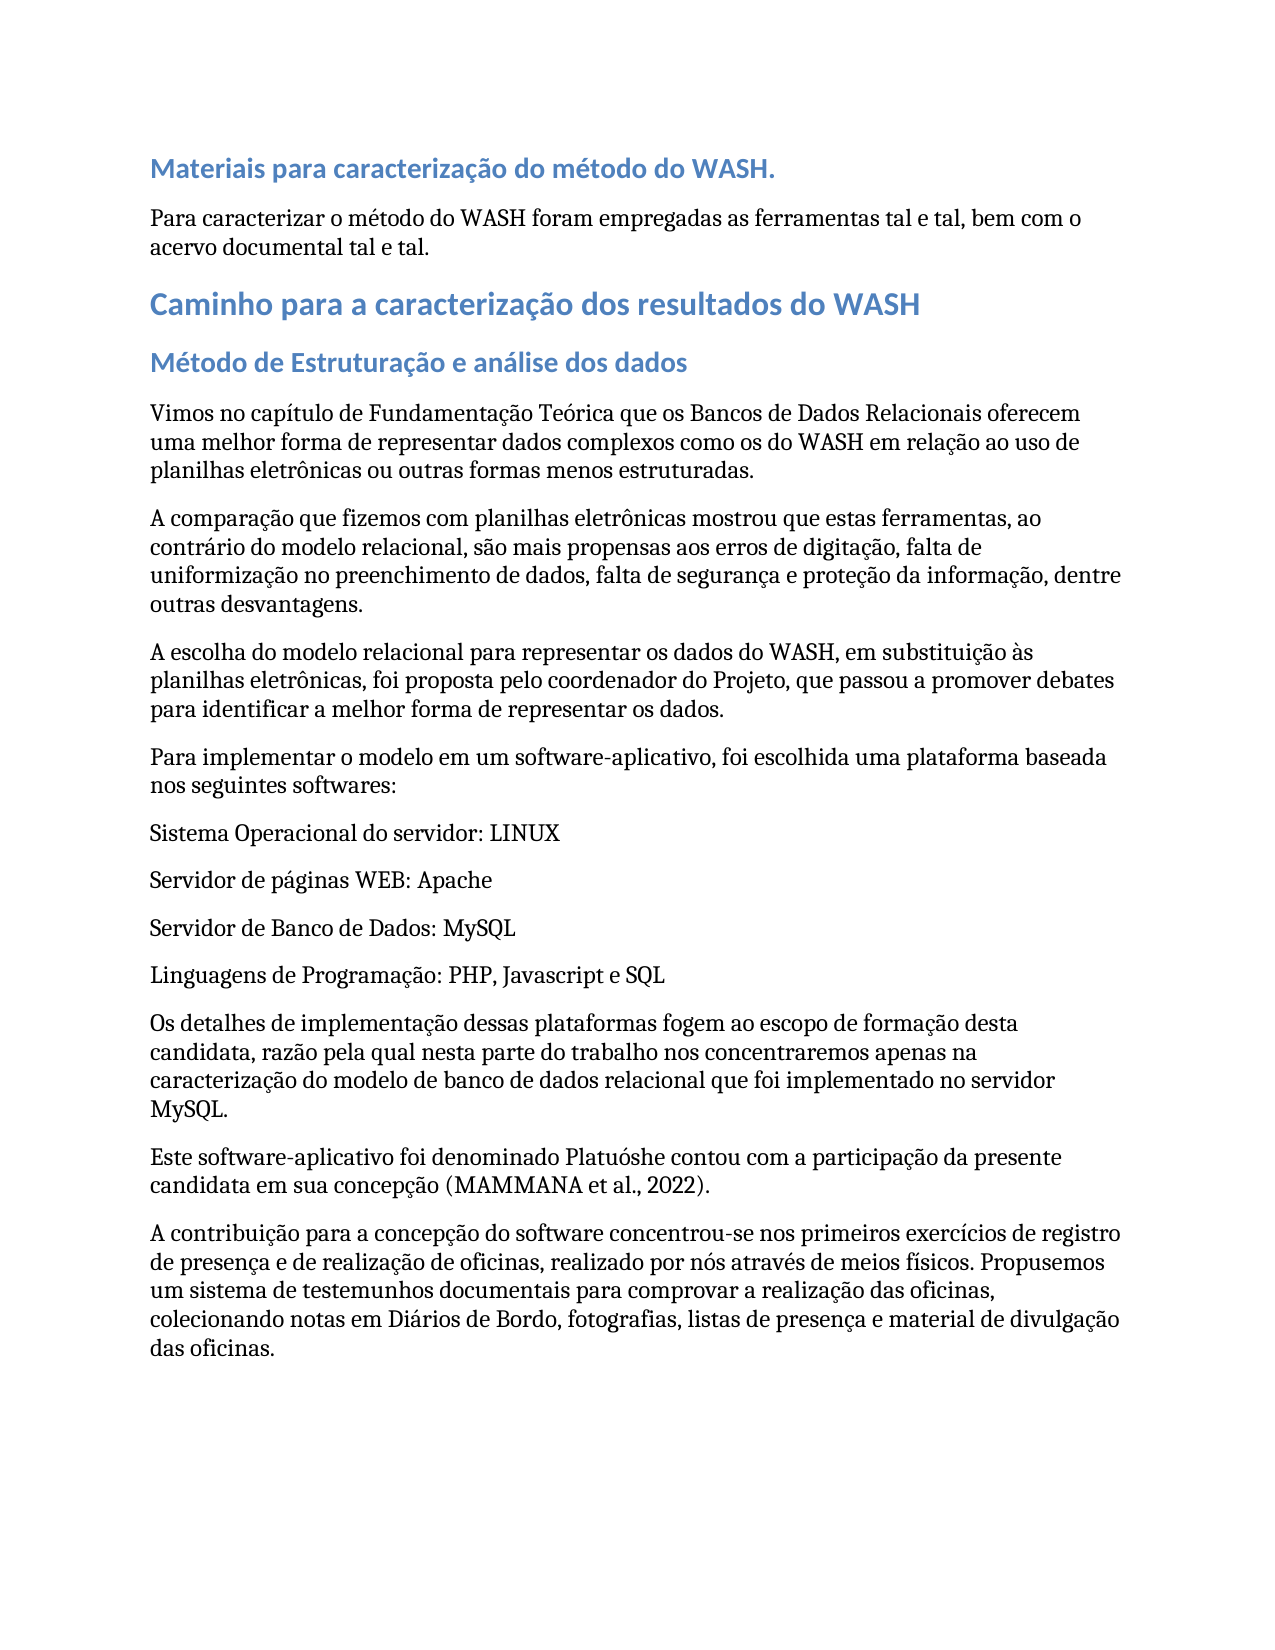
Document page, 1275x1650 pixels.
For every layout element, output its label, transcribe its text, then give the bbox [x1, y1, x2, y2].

text Linguagens de Programação: PHP, Javascript e SQL [150, 961, 1125, 990]
text Os detalhes de implementação dessas plataformas fogem ao escopo de formação desta candidata, razão pela qual nesta parte do trabalho nos concentraremos apenas na caracterização do modelo de banco de dados relacional que foi implementado no servidor MySQL. [150, 1009, 1125, 1124]
text Servidor de Banco de Dados: MySQL [150, 914, 1125, 942]
text Sistema Operacional do servidor: LINUX [150, 819, 1125, 847]
subtitle Materiais para caracterização do método do WASH. [150, 150, 1125, 186]
subtitle Caminho para a caracterização dos resultados do WASH [150, 283, 1125, 323]
subtitle Método de Estruturação e análise dos dados [150, 344, 1125, 380]
text Este software-aplicativo foi denominado Platuóshe contou com a participação da presente candidata em sua concepção (MAMMANA et al., 2022). [150, 1142, 1125, 1200]
text A comparação que fizemos com planilhas eletrônicas mostrou que estas ferramentas, ao contrário do modelo relacional, são mais propensas aos erros de digitação, falta de uniformização no preenchimento de dados, falta de segurança e proteção da informação, dentre outras desvantagens. [150, 504, 1125, 619]
text A escolha do modelo relacional para representar os dados do WASH, em substituição às planilhas eletrônicas, foi proposta pelo coordenador do Projeto, que passou a promover debates para identificar a melhor forma de representar os dados. [150, 637, 1125, 724]
text Para caracterizar o método do WASH foram empregadas as ferramentas tal e tal, bem com o acervo documental tal e tal. [150, 204, 1125, 262]
text Servidor de páginas WEB: Apache [150, 866, 1125, 895]
text Vimos no capı́tulo de Fundamentação Teórica que os Bancos de Dados Relacionais oferecem uma melhor forma de representar dados complexos como os do WASH em relação ao uso de planilhas eletrônicas ou outras formas menos estruturadas. [150, 399, 1125, 485]
text A contribuição para a concepção do software concentrou-se nos primeiros exercı́cios de registro de presença e de realização de oficinas, realizado por nós através de meios fı́sicos. Propusemos um sistema de testemunhos documentais para comprovar a realização das oficinas, colecionando notas em Diários de Bordo, fotografias, listas de presença e material de divulgação das oficinas. [150, 1219, 1125, 1362]
text Para implementar o modelo em um software-aplicativo, foi escolhida uma plataforma baseada nos seguintes softwares: [150, 742, 1125, 800]
